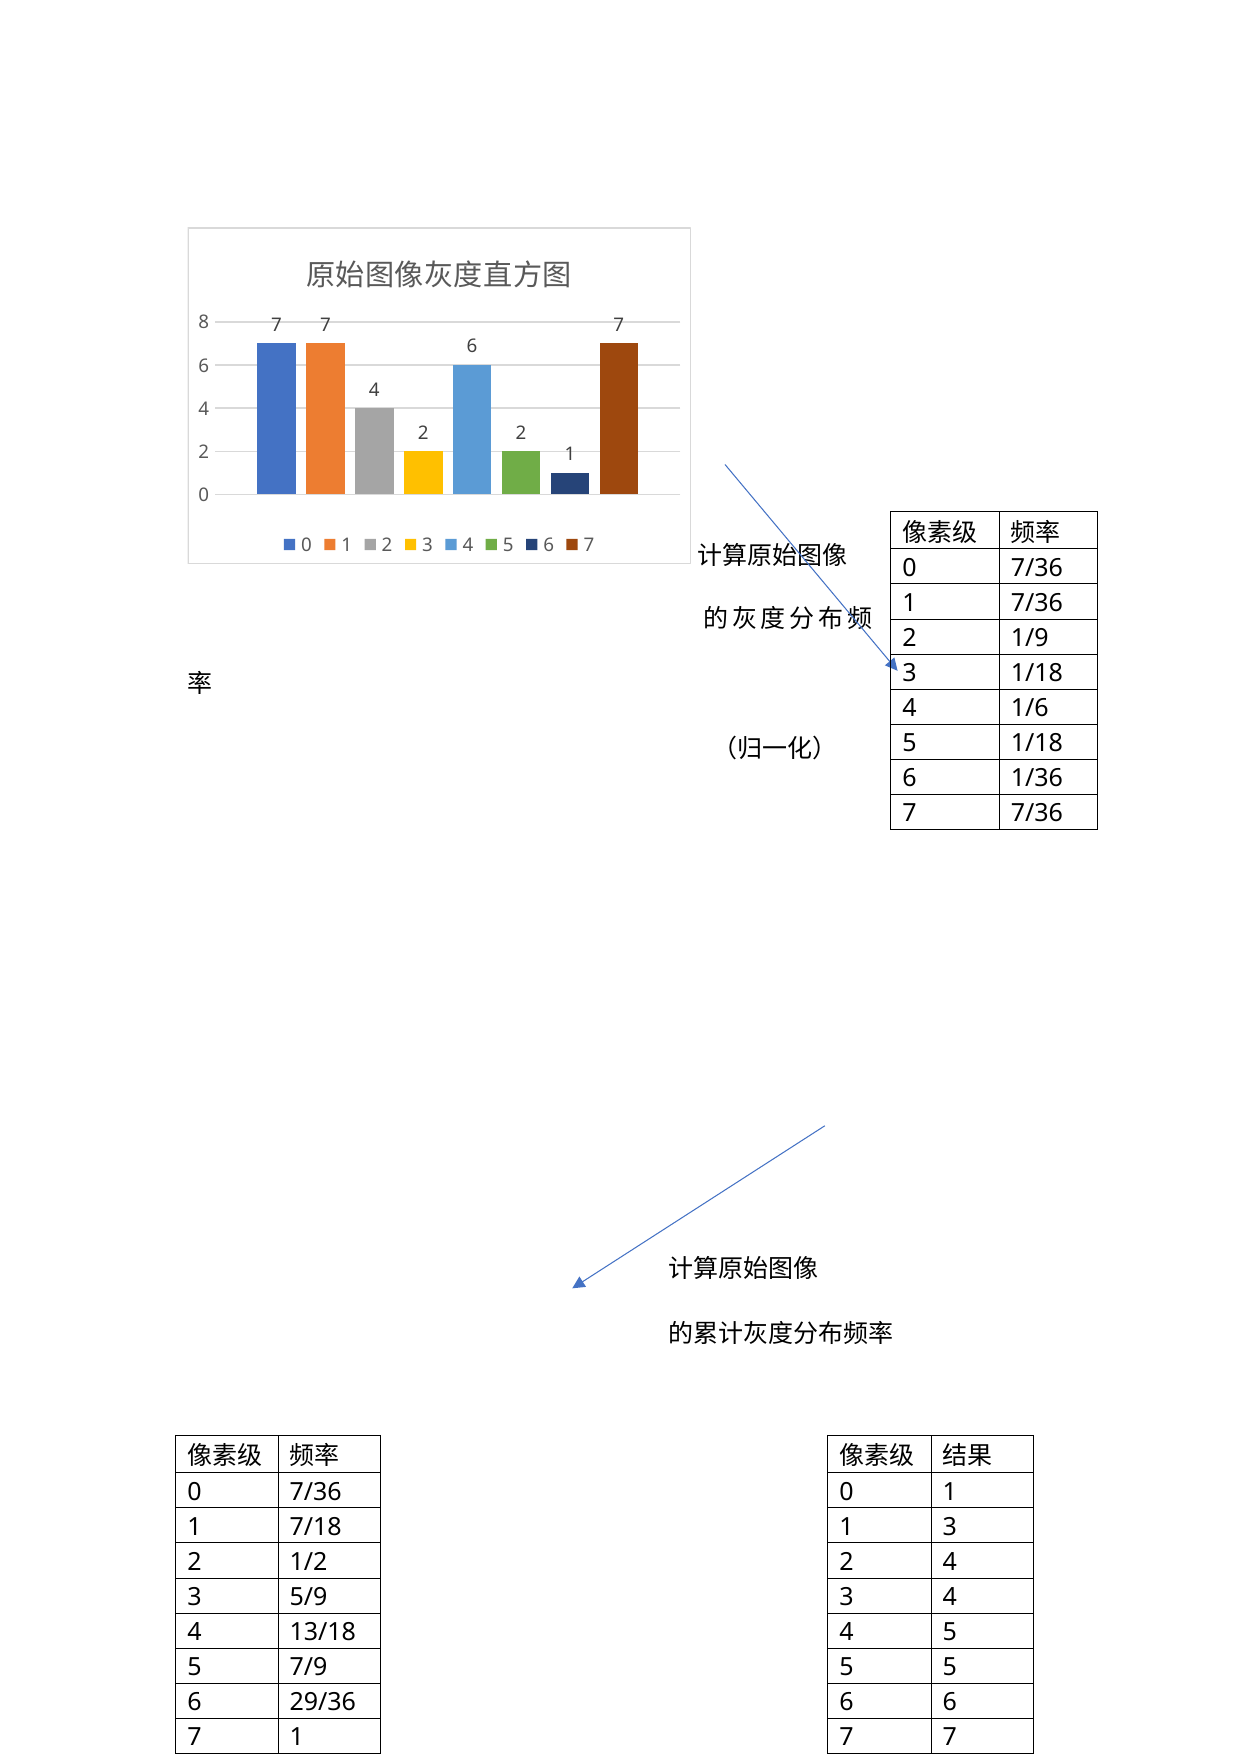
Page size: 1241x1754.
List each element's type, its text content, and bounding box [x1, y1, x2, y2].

table_cell 1 [891, 584, 999, 618]
table_cell 7/36 [1000, 549, 1097, 583]
text 计算原始图像 [187, 227, 1053, 584]
table_cell 1/6 [1000, 690, 1097, 724]
table_cell 2 [176, 1543, 278, 1577]
text 计算原始图像 [187, 1234, 1053, 1299]
table_cell 6 [828, 1684, 931, 1718]
table_header 结果 [932, 1436, 1033, 1472]
table_cell 13/18 [279, 1614, 380, 1648]
table_cell 7 [176, 1719, 278, 1753]
text 的灰度分布频率 [187, 584, 890, 714]
table_cell 0 [176, 1473, 278, 1507]
table_cell 6 [891, 760, 999, 794]
table_cell 7/18 [279, 1508, 380, 1542]
table_cell 4 [176, 1614, 278, 1648]
table_cell 1/18 [1000, 725, 1097, 759]
text 的累计灰度分布频率 [187, 1299, 1053, 1364]
text （归一化） [187, 714, 890, 779]
table_cell 4 [932, 1543, 1033, 1577]
table_cell 1/36 [1000, 760, 1097, 794]
table_cell 4 [828, 1614, 931, 1648]
table_cell 1 [176, 1508, 278, 1542]
table_cell 3 [891, 655, 999, 689]
table_cell 1 [279, 1719, 380, 1753]
table_cell 1 [828, 1508, 931, 1542]
table_header 频率 [1000, 512, 1097, 548]
table_header 像素级 [891, 512, 999, 548]
table_cell 3 [828, 1579, 931, 1612]
table_cell 5 [828, 1649, 931, 1683]
table_header 频率 [279, 1436, 380, 1472]
table_cell 1 [932, 1473, 1033, 1507]
table_cell 0 [891, 549, 999, 583]
table_cell 1/18 [1000, 655, 1097, 689]
table_cell 7 [891, 795, 999, 829]
table_cell 29/36 [279, 1684, 380, 1718]
table_cell 0 [828, 1473, 931, 1507]
table_cell 7/36 [279, 1473, 380, 1507]
table_header 像素级 [828, 1436, 931, 1472]
table_cell 6 [176, 1684, 278, 1718]
table_cell 7 [828, 1719, 931, 1753]
table_header 像素级 [176, 1436, 278, 1472]
table_cell 2 [828, 1543, 931, 1577]
table_cell 6 [932, 1684, 1033, 1718]
table_cell 4 [891, 690, 999, 724]
table_cell 5/9 [279, 1579, 380, 1612]
table_cell 5 [932, 1649, 1033, 1683]
table_cell 5 [932, 1614, 1033, 1648]
table_cell 7/36 [1000, 795, 1097, 829]
table_cell 1/9 [1000, 620, 1097, 653]
table_cell 3 [176, 1579, 278, 1612]
table_cell 2 [891, 620, 999, 653]
table_cell 4 [932, 1579, 1033, 1612]
table_cell 5 [891, 725, 999, 759]
table_cell 7/9 [279, 1649, 380, 1683]
table_cell 5 [176, 1649, 278, 1683]
table_cell 7/36 [1000, 584, 1097, 618]
table_cell 1/2 [279, 1543, 380, 1577]
table_cell 3 [932, 1508, 1033, 1542]
table_cell 7 [932, 1719, 1033, 1753]
